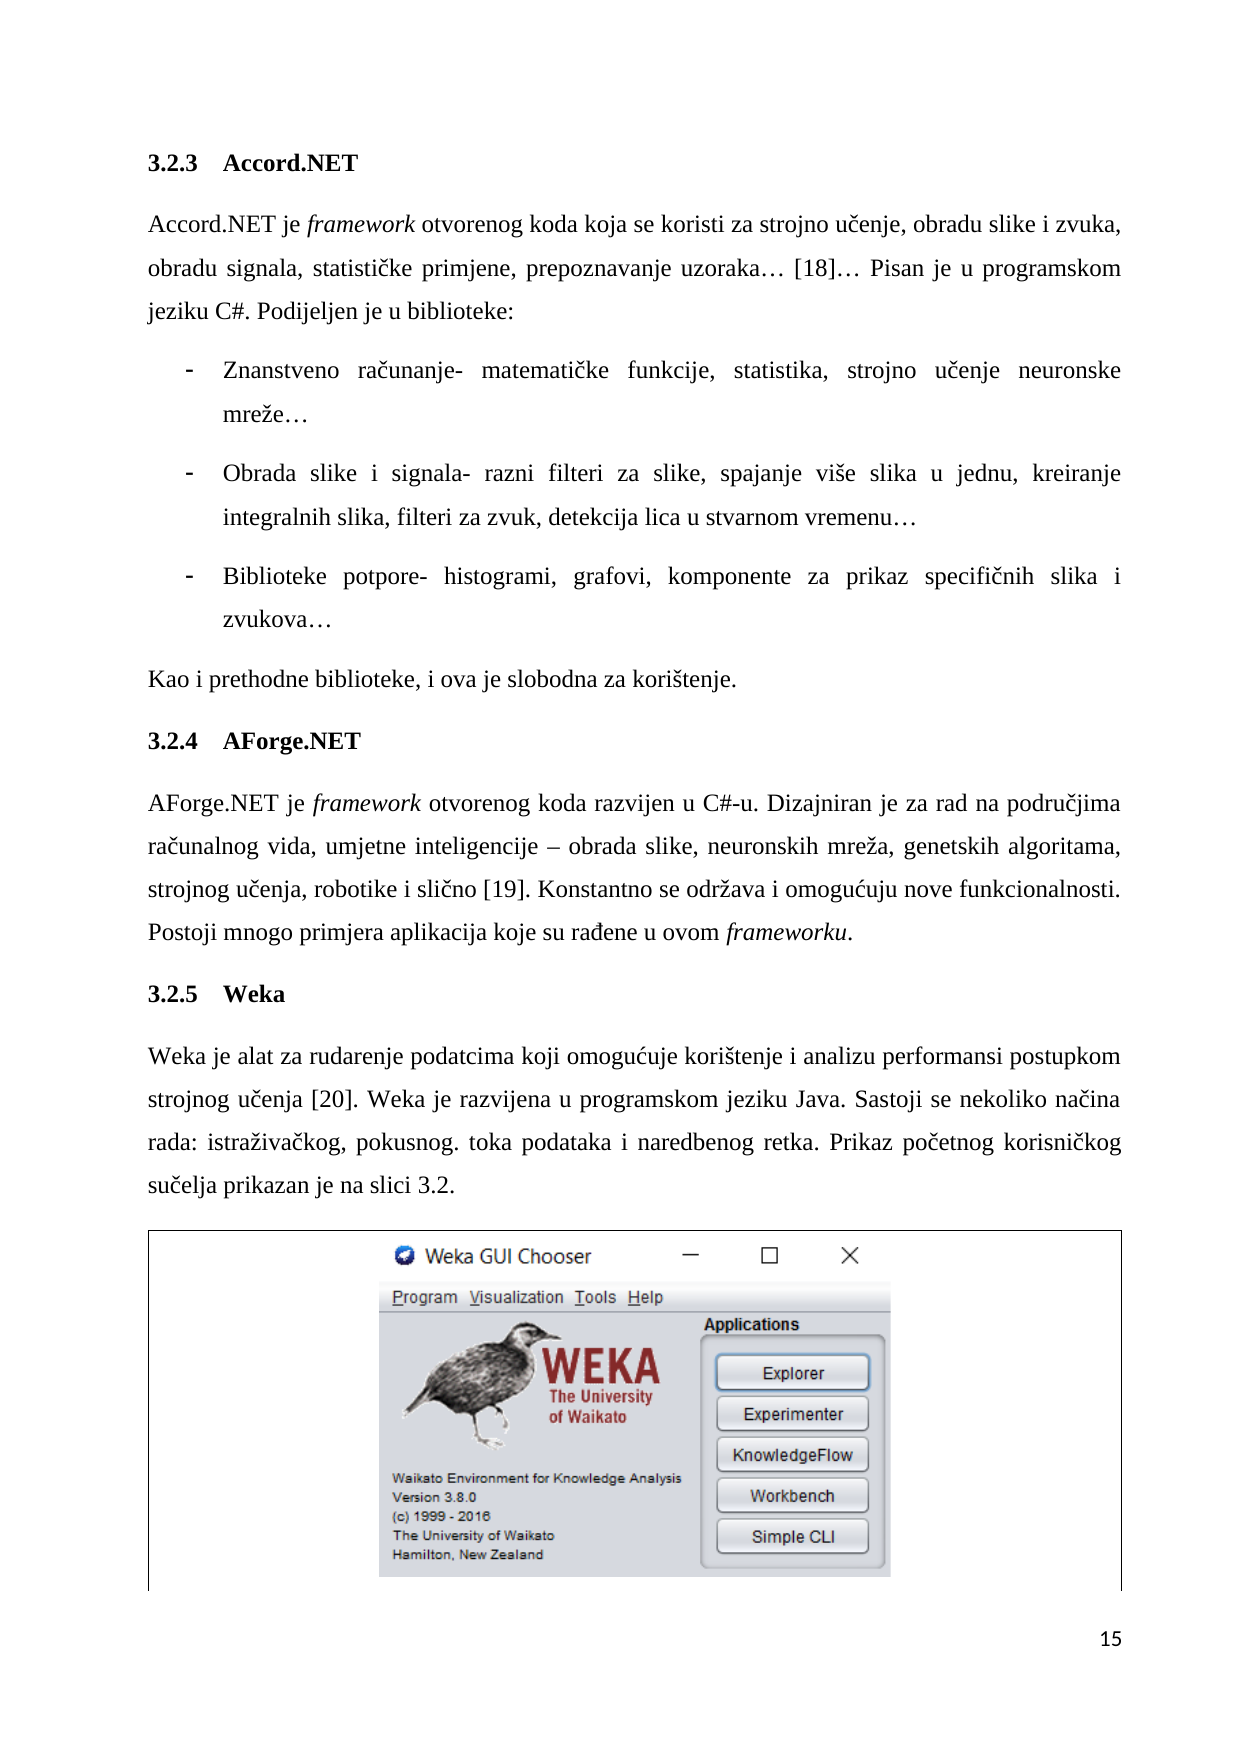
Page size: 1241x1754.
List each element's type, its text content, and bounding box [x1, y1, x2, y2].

picture [379, 1231, 891, 1577]
list Obrada slike i signala- razni filteri za slike, spajanje više slika u jednu, kreiranje integralnih slika, filteri za zvuk, detekcija lica u stvarnom vremenu… [185, 458, 1122, 530]
list Biblioteke potpore- histogrami, grafovi, komponente za prikaz specifičnih slika i zvukova… [185, 561, 1122, 633]
text Weka je alat za rudarenje podatcima koji omogućuje korištenje i analizu performansi postupkom strojnog učenja [20]. Weka je razvijena u programskom jeziku Java. Sastoji se nekoliko načina rada: istraživačkog, pokusnog. toka podataka i naredbenog retka. Prikaz početnog korisničkog sučelja prikazan je na slici 3.2. [148, 1041, 1122, 1199]
text AForge.NET je framework otvorenog koda razvijen u C#-u. Dizajniran je za rad na područjima računalnog vida, umjetne inteligencije – obrada slike, neuronskih mreža, genetskih algoritama, strojnog učenja, robotike i slično [19]. Konstantno se održava i omogućuju nove funkcionalnosti. Postoji mnogo primjera aplikacija koje su rađene u ovom frameworku. [148, 788, 1122, 946]
text Kao i prethodne biblioteke, i ova je slobodna za korištenje. [148, 664, 1122, 693]
text Accord.NET [148, 148, 1122, 176]
text Weka [148, 979, 1122, 1008]
text AForge.NET [148, 726, 1122, 755]
table_header [149, 1231, 1121, 1591]
list Znanstveno računanje- matematičke funkcije, statistika, strojno učenje neuronske mreže… [185, 356, 1122, 427]
text Accord.NET je framework otvorenog koda koja se koristi za strojno učenje, obradu slike i zvuka, obradu signala, statističke primjene, prepoznavanje uzoraka… [18]… Pisan je u programskom jeziku C#. Podijeljen je u biblioteke: [148, 209, 1122, 324]
